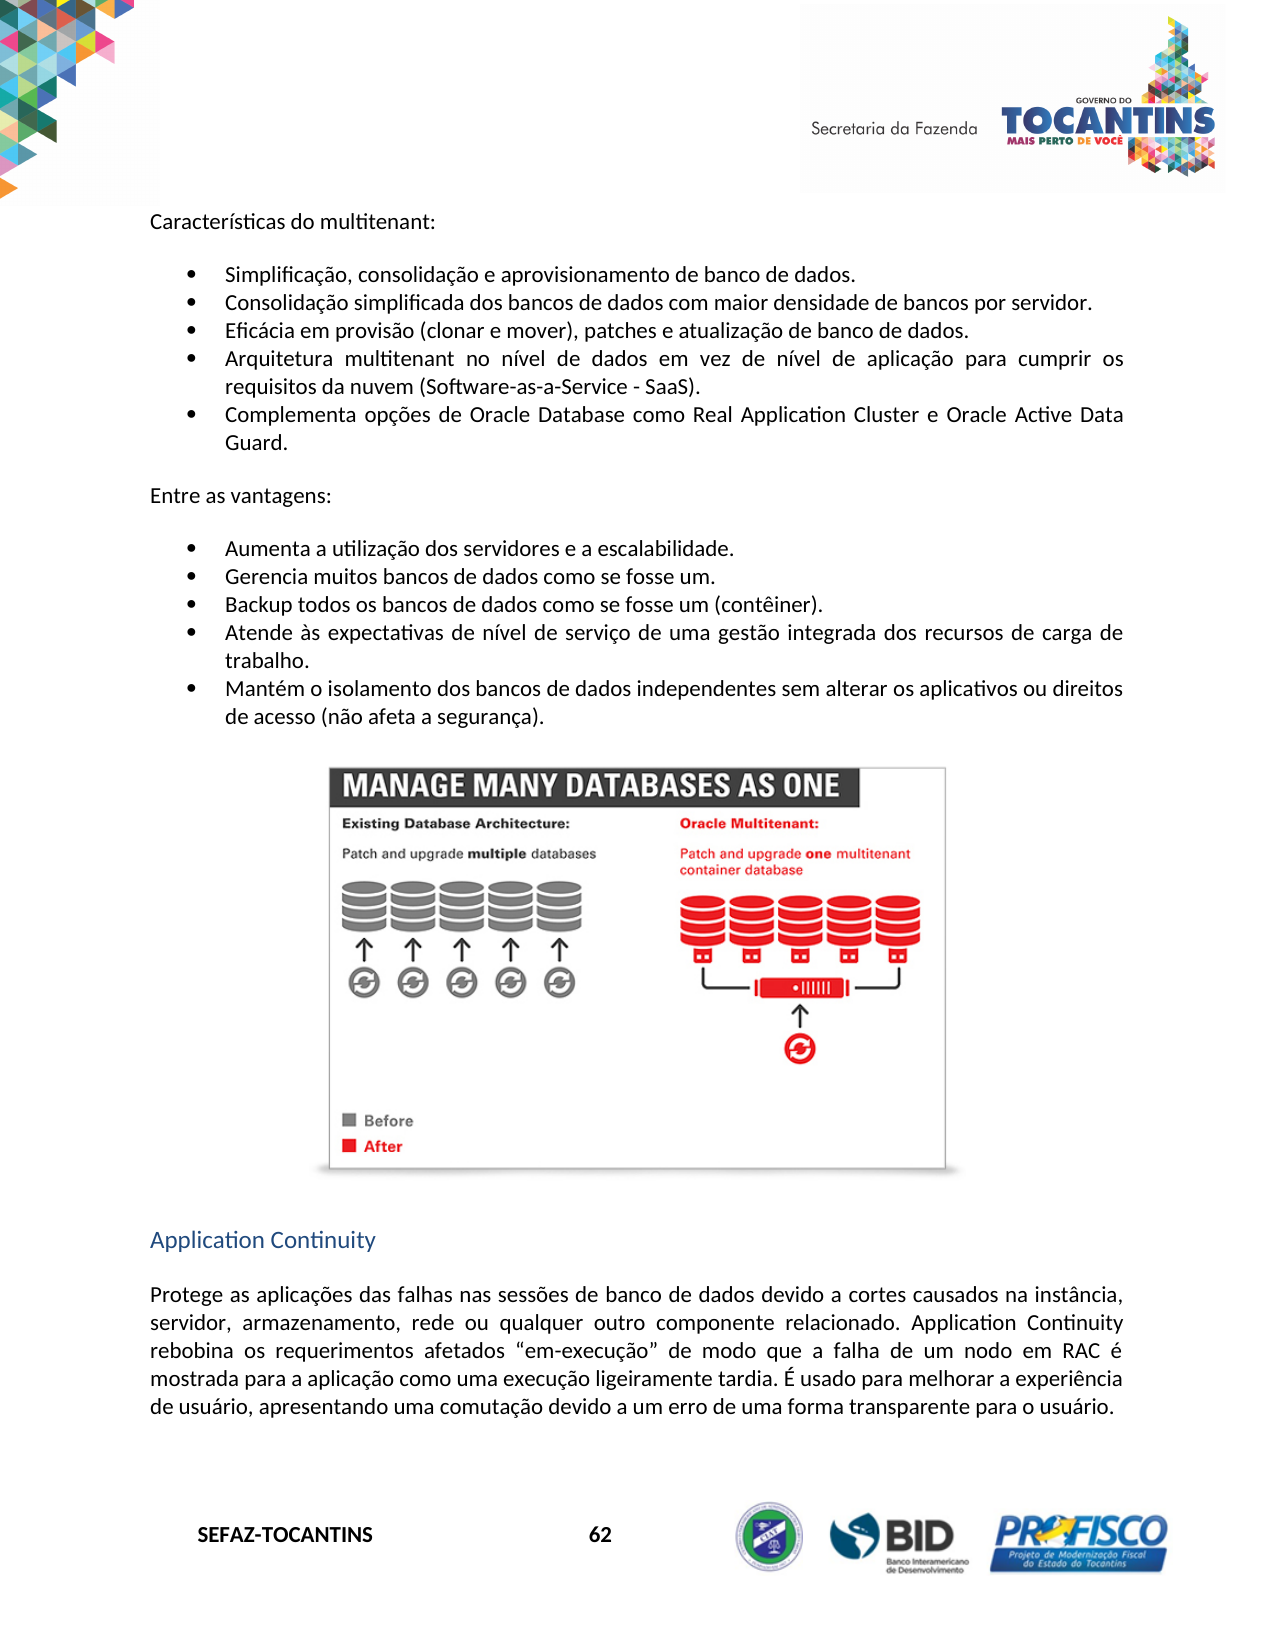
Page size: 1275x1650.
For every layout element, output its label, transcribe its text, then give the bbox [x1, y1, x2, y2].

list Gerencia muitos bancos de dados como se fosse um. [187, 562, 1125, 590]
text Protege as aplicações das falhas nas sessões de banco de dados devido a cortes causados na instância, servidor, armazenamento, rede ou qualquer outro componente relacionado. Application Continuity rebobina os requerimentos afetados “em-execução” de modo que a falha de um nodo em RAC é mostrada para a aplicação como uma execução ligeiramente tardia. É usado para melhorar a experiência de usuário, apresentando uma comutação devido a um erro de uma forma transparente para o usuário. [150, 1280, 1125, 1420]
picture [733, 1500, 1174, 1576]
list Atende às expectativas de nível de serviço de uma gestão integrada dos recursos de carga de trabalho. [187, 618, 1125, 674]
list Backup todos os bancos de dados como se fosse um (contêiner). [187, 590, 1125, 618]
list Complementa opções de Oracle Database como Real Application Cluster e Oracle Active Data Guard. [187, 400, 1125, 456]
list Consolidação simplificada dos bancos de dados com maior densidade de bancos por servidor. [187, 288, 1125, 316]
picture [800, 4, 1226, 193]
list Aumenta a utilização dos servidores e a escalabilidade. [187, 534, 1125, 562]
list Mantém o isolamento dos bancos de dados independentes sem alterar os aplicativos ou direitos de acesso (não afeta a segurança). [187, 674, 1125, 730]
list Simplificação, consolidação e aprovisionamento de banco de dados. [187, 260, 1125, 288]
picture [0, 0, 161, 206]
list Arquitetura multitenant no nível de dados em vez de nível de aplicação para cumprir os requisitos da nuvem (Software-as-a-Service - SaaS). [187, 344, 1125, 400]
text Entre as vantagens: [150, 481, 1125, 509]
subtitle Application Continuity [150, 1224, 1125, 1255]
picture [308, 758, 967, 1197]
list Eficácia em provisão (clonar e mover), patches e atualização de banco de dados. [187, 316, 1125, 344]
text Características do multitenant: [150, 207, 1125, 235]
